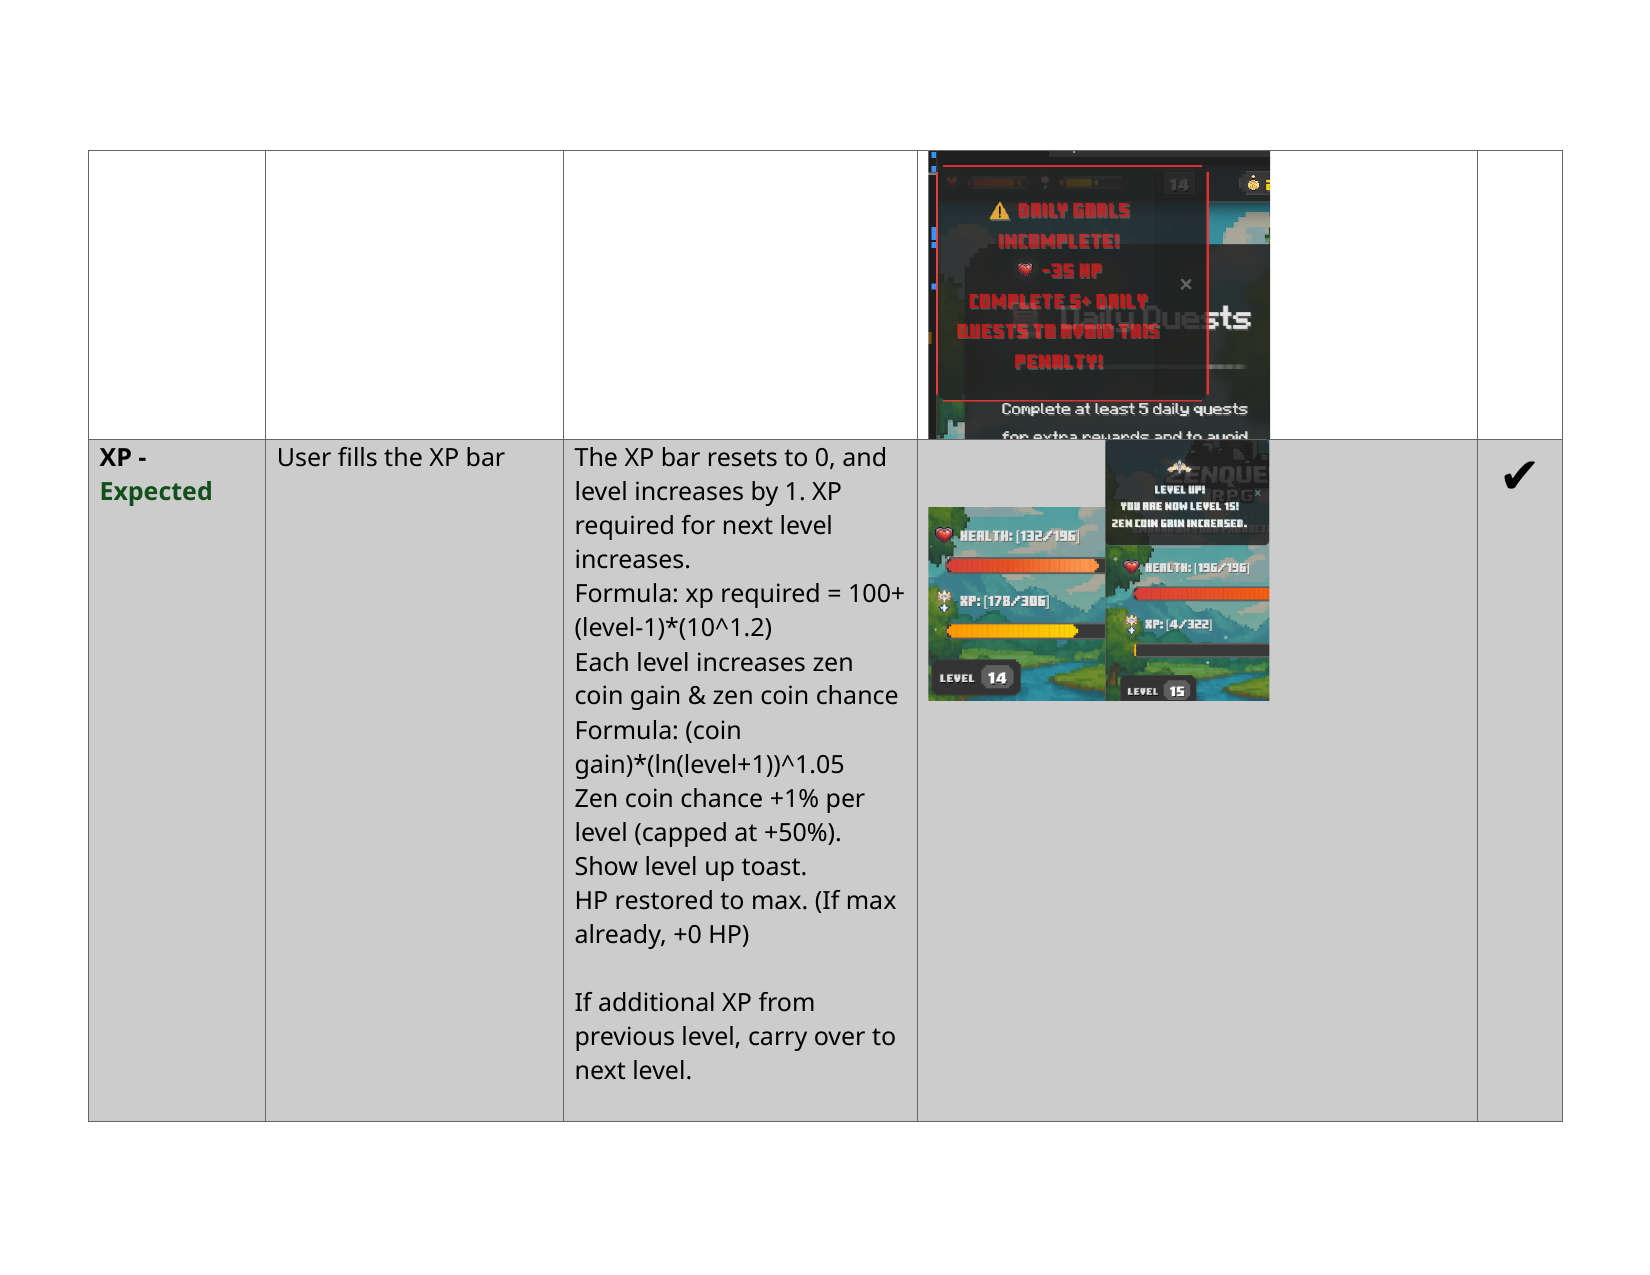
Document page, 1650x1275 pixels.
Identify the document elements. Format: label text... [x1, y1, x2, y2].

table_cell ✔ [1478, 440, 1562, 1121]
table_cell XP - Expected [89, 440, 265, 1121]
table_cell [918, 440, 1477, 1121]
picture [928, 151, 1271, 701]
table_cell ✔ [1478, 151, 1562, 439]
table_cell User fills the XP bar [266, 440, 563, 1121]
table_cell The XP bar resets to 0, and level increases by 1. XP required for next level increases. Formula: xp required = 100+(level-1)*(10^1.2) Each level increases zen coin gain & zen coin chance Formula: (coin gain)*(ln(level+1))^1.05 Zen coin chance +1% per level (capped at +50%). Show level up toast. HP restored to max. (If max already, +0 HP) If additional XP from previous level, carry over to next level. [564, 440, 917, 1121]
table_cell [266, 151, 563, 439]
table_cell [918, 151, 928, 439]
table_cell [89, 151, 265, 439]
table_cell [1271, 151, 1477, 439]
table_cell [564, 151, 917, 439]
